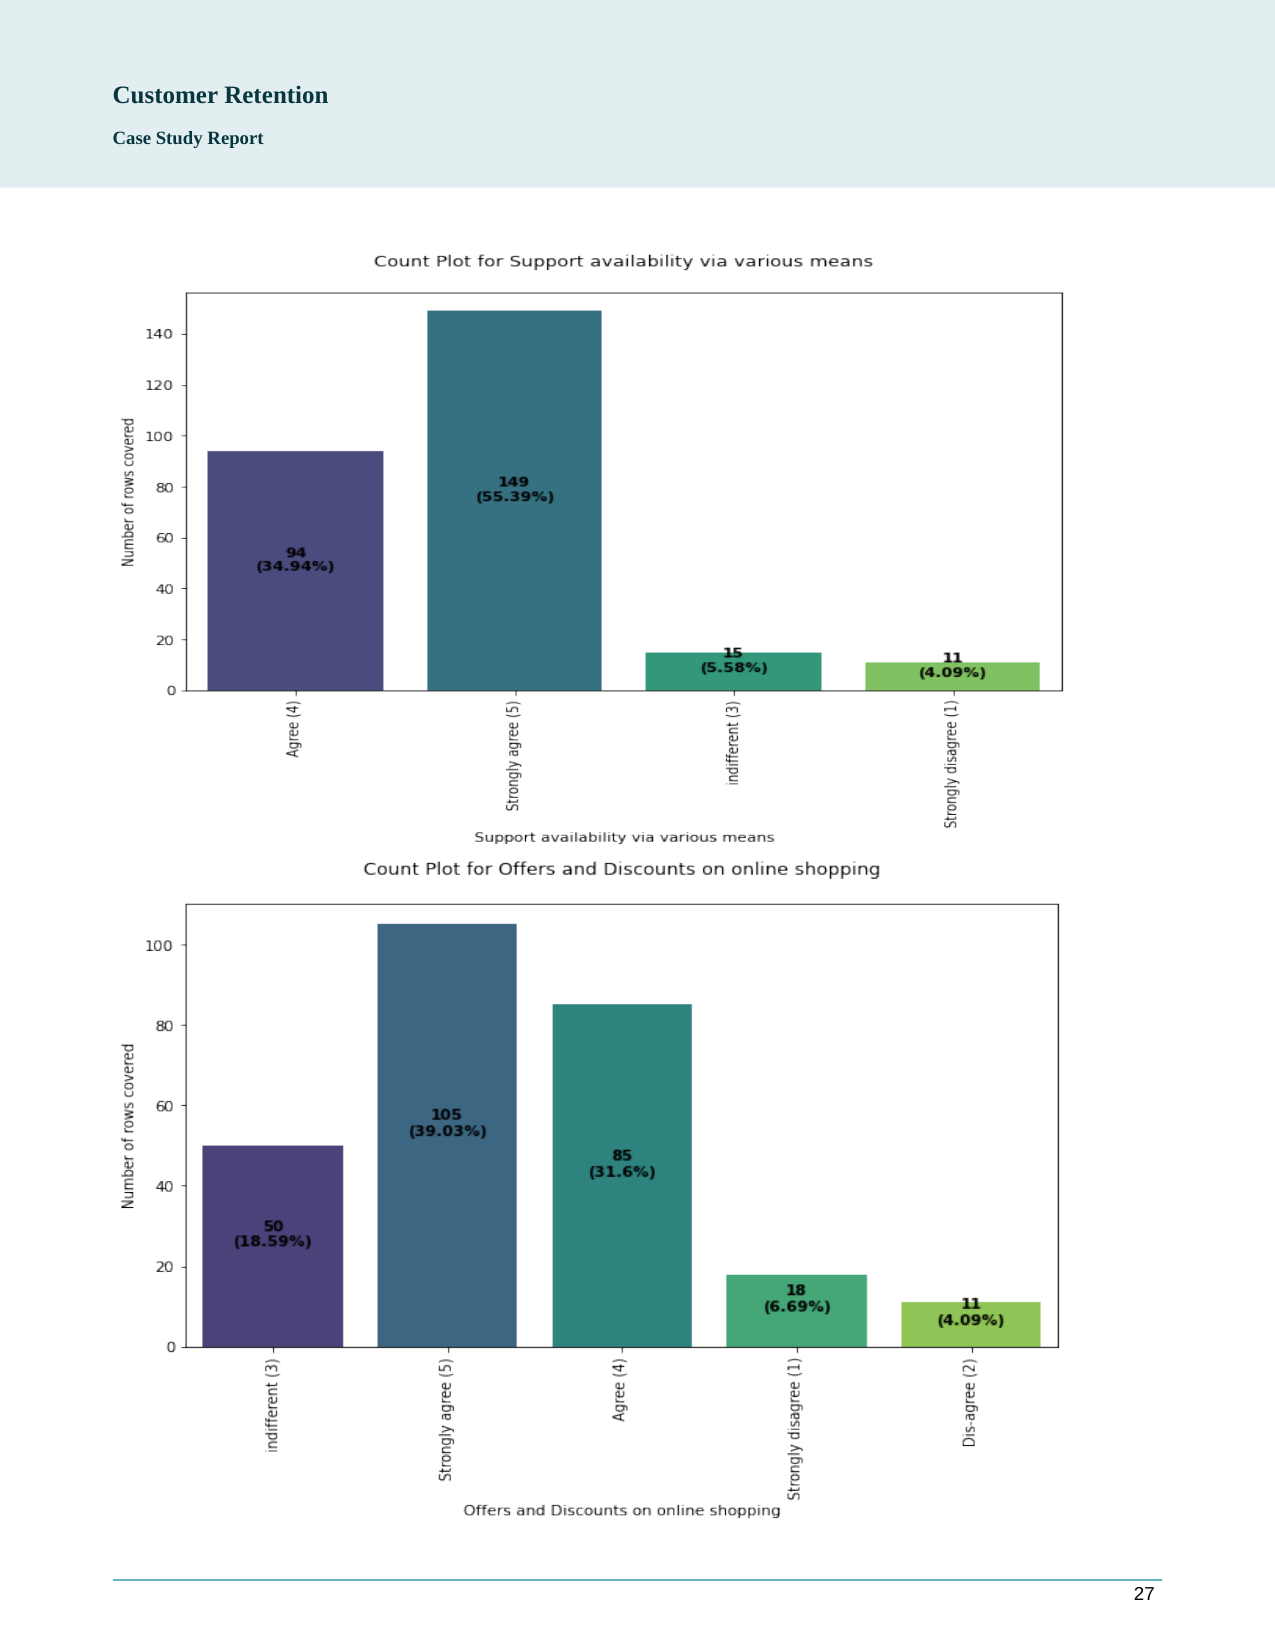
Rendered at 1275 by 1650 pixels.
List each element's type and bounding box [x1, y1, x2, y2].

picture [112, 246, 1073, 1528]
